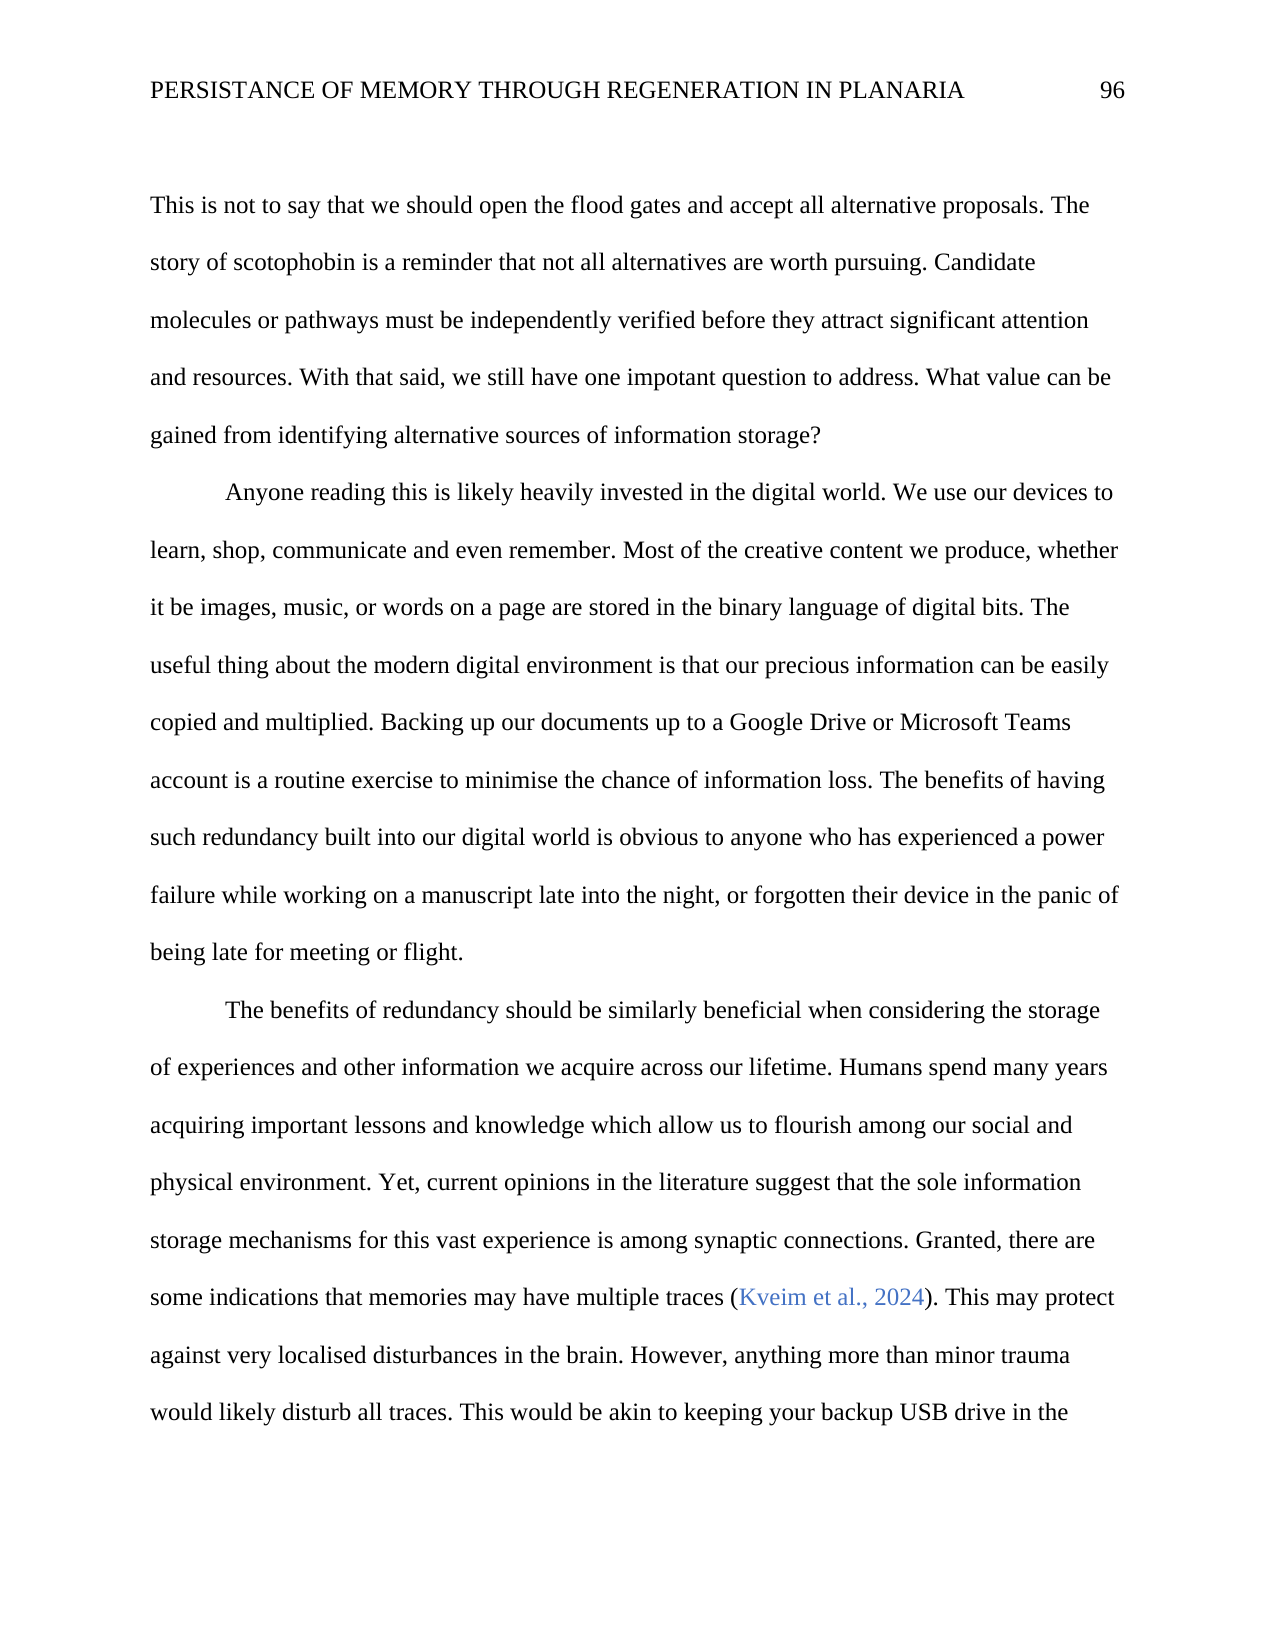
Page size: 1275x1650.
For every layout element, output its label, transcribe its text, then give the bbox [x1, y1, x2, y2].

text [150, 190, 1125, 449]
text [150, 995, 1125, 1426]
text Anyone reading this is likely heavily invested in the digital world. We use our devices to learn, shop, communicate and even remember. Most of the creative content we produce, whether it be images, music, or words on a page are stored in the binary language of digital bits. The useful thing about the modern digital environment is that our precious information can be easily copied and multiplied. Backing up our documents up to a Google Drive or Microsoft Teams account is a routine exercise to minimise the chance of information loss. The benefits of having such redundancy built into our digital world is obvious to anyone who has experienced a power failure while working on a manuscript late into the night, or forgotten their device in the panic of being late for meeting or flight. [150, 477, 1125, 966]
